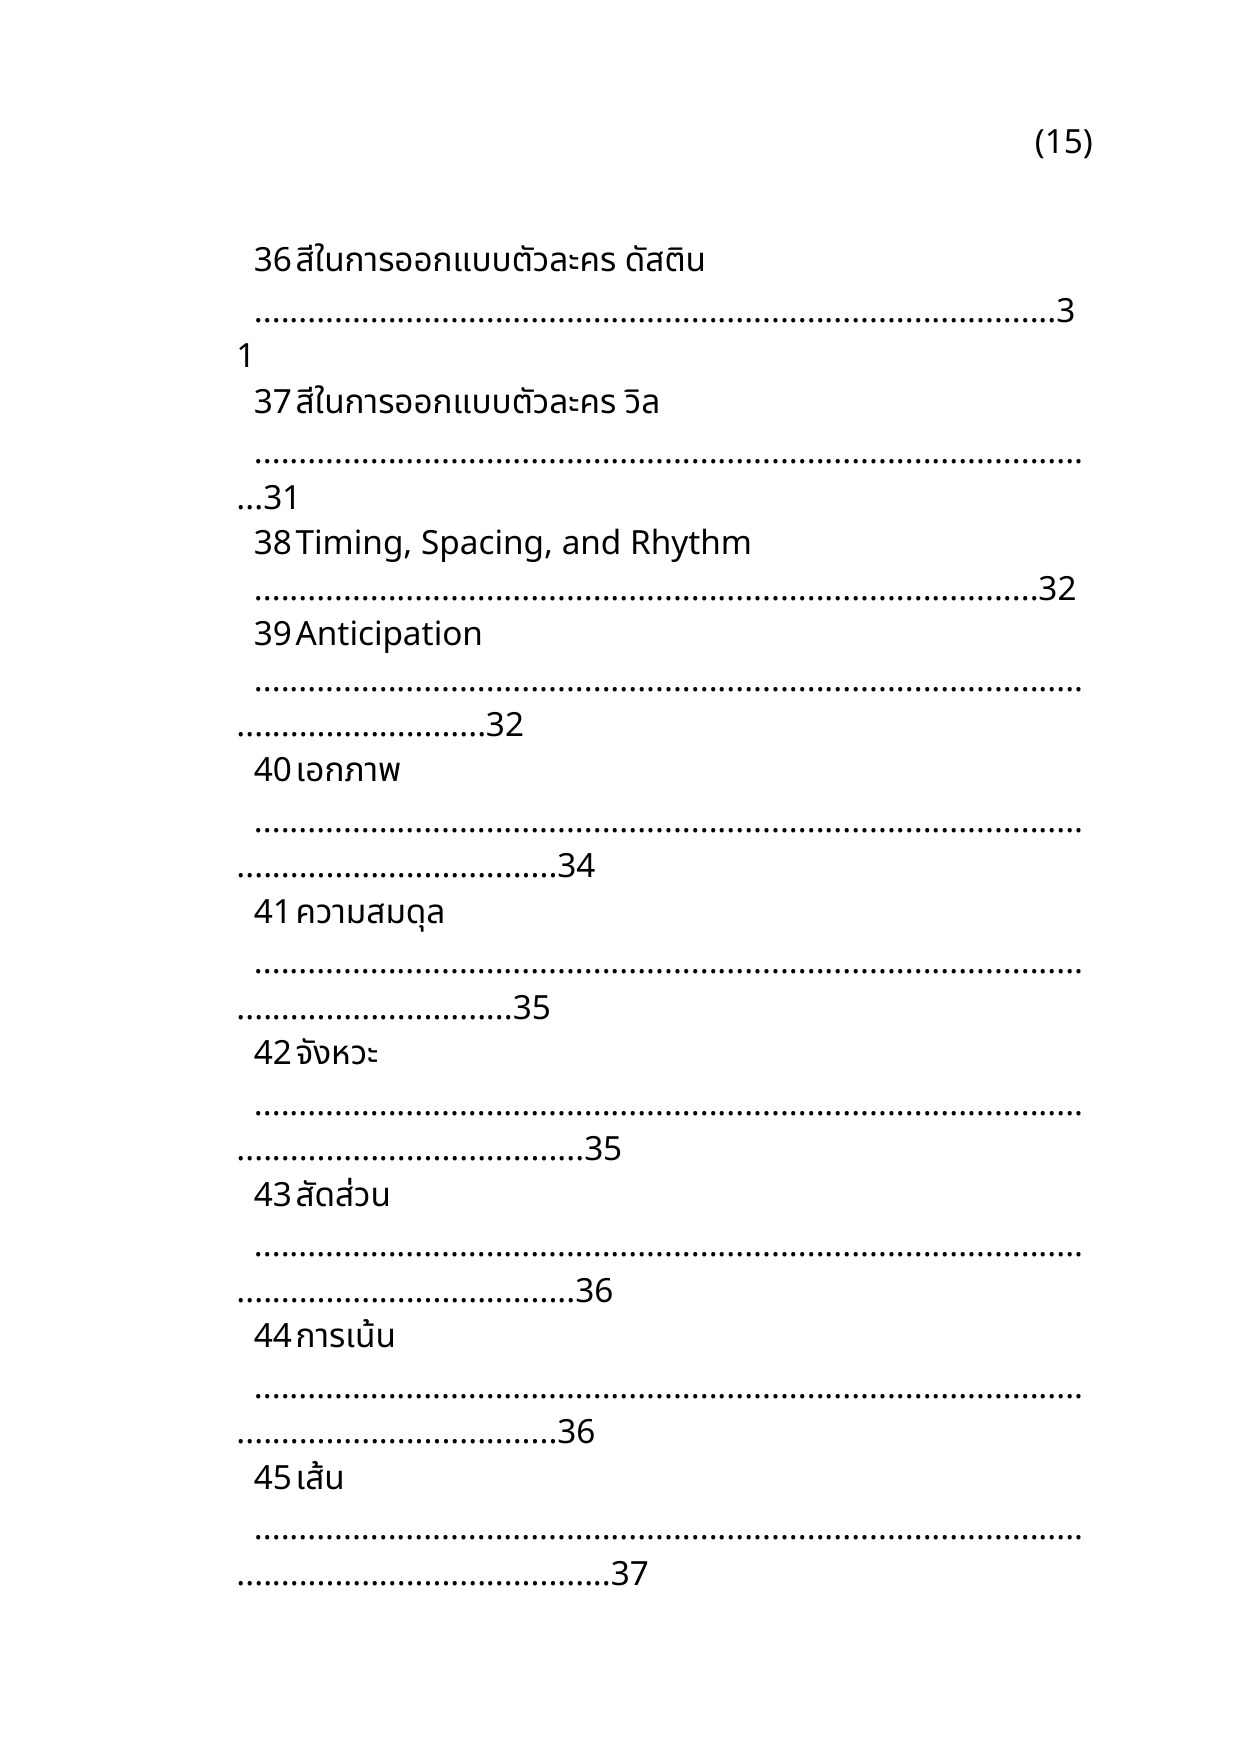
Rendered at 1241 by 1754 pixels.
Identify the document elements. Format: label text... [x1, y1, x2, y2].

text 41 ความสมดุล ............................................................................................................................35 [236, 888, 1092, 1029]
text 45 เส้น .......................................................................................................................................37 [236, 1453, 1092, 1595]
text 43 สัดส่วน ...................................................................................................................................36 [236, 1171, 1092, 1312]
text 37 สีในการออกแบบตัวละคร วิล ................................................................................................31 [236, 378, 1092, 519]
text 44 การเน้น .................................................................................................................................36 [236, 1312, 1092, 1453]
text 42 จังหวะ ....................................................................................................................................35 [236, 1029, 1092, 1171]
text 38 Timing, Spacing, and Rhythm ........................................................................................32 [236, 519, 1092, 610]
text 36 สีในการออกแบบตัวละคร ดัสติน ..........................................................................................31 [236, 236, 1092, 378]
text 40 เอกภาพ .................................................................................................................................34 [236, 746, 1092, 888]
text 39 Anticipation .........................................................................................................................32 [236, 610, 1092, 746]
